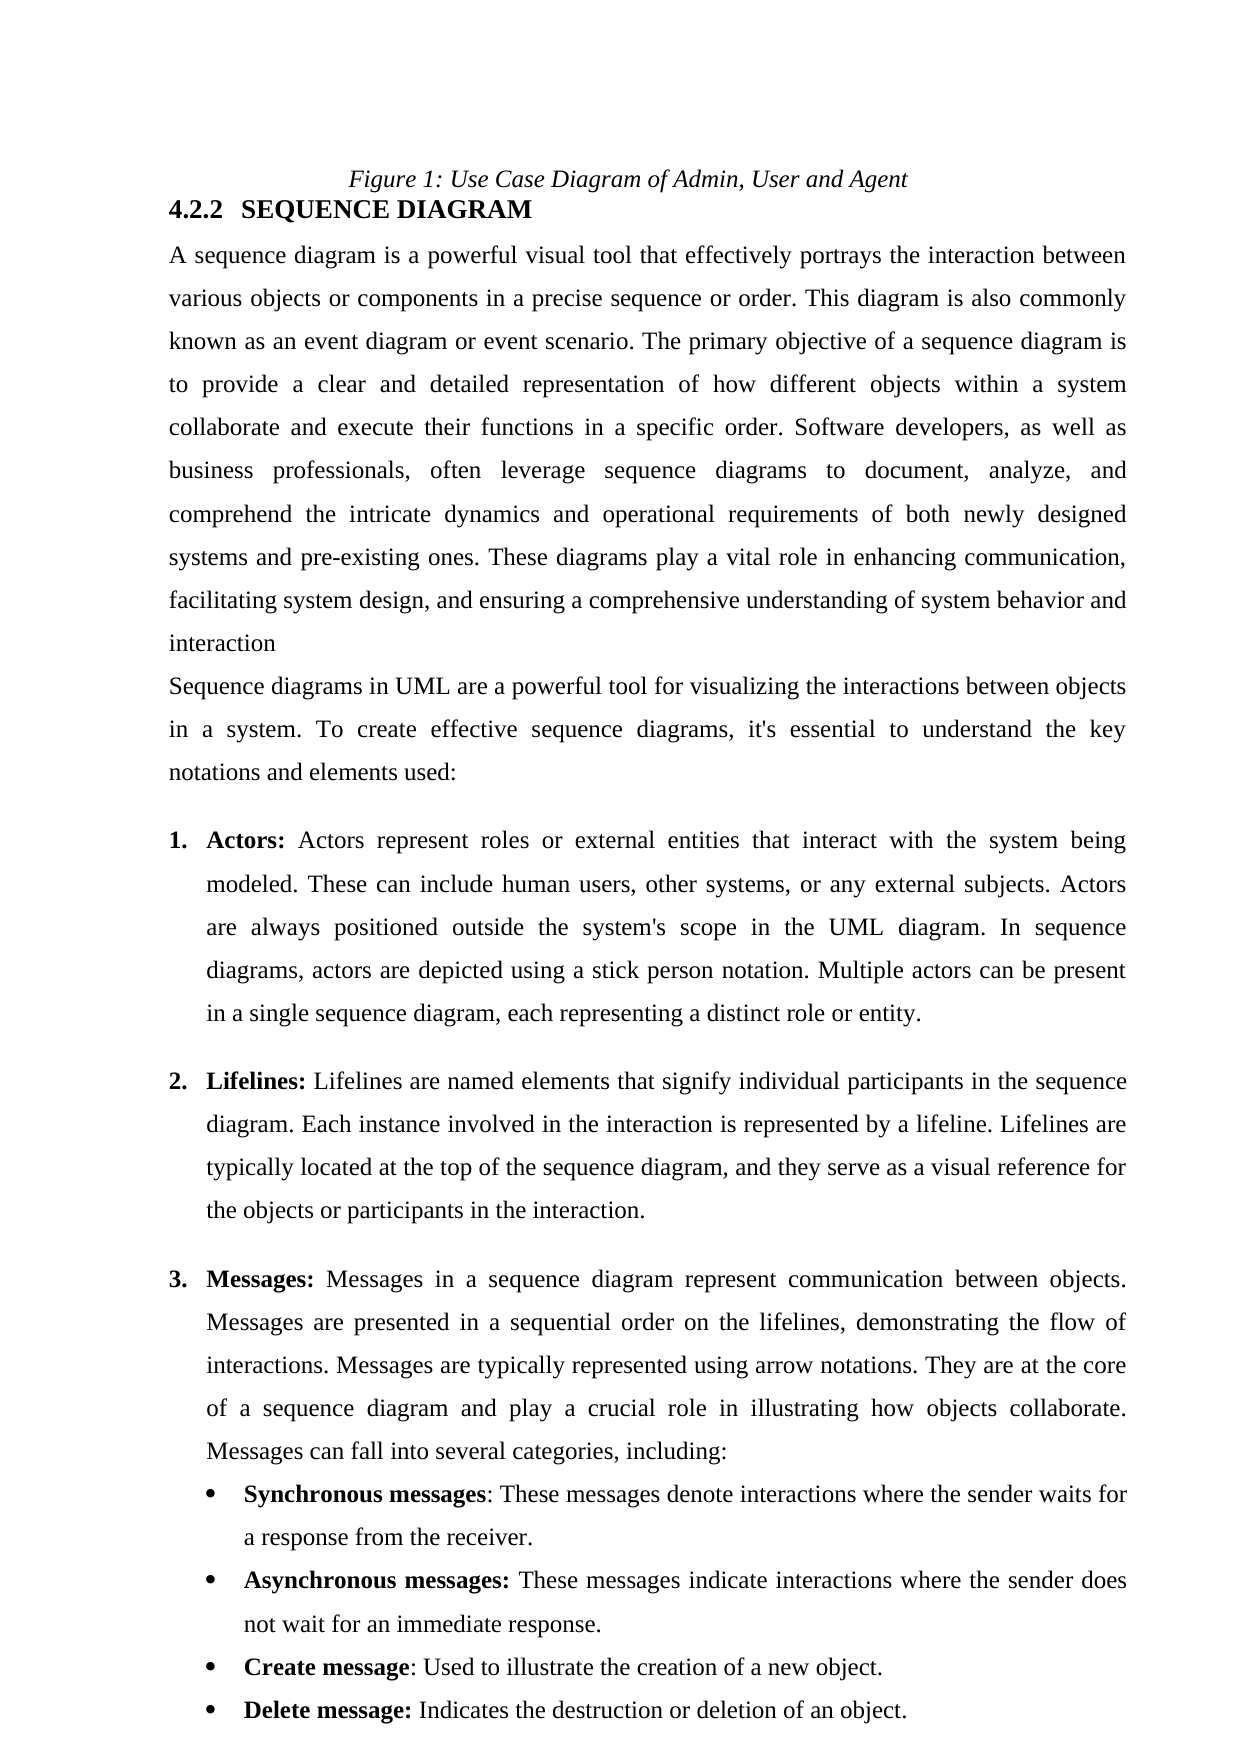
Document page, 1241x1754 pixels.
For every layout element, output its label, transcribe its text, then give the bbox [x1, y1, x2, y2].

subtitle SEQUENCE DIAGRAM [169, 193, 1128, 224]
text A sequence diagram is a powerful visual tool that effectively portrays the interaction between various objects or components in a precise sequence or order. This diagram is also commonly known as an event diagram or event scenario. The primary objective of a sequence diagram is to provide a clear and detailed representation of how different objects within a system collaborate and execute their functions in a specific order. Software developers, as well as business professionals, often leverage sequence diagrams to document, analyze, and comprehend the intricate dynamics and operational requirements of both newly designed systems and pre-existing ones. These diagrams play a vital role in enhancing communication, facilitating system design, and ensuring a comprehensive understanding of system behavior and interaction [169, 240, 1128, 657]
list Messages: Messages in a sequence diagram represent communication between objects. Messages are presented in a sequential order on the lifelines, demonstrating the flow of interactions. Messages are typically represented using arrow notations. They are at the core of a sequence diagram and play a crucial role in illustrating how objects collaborate. Messages can fall into several categories, including: [169, 1264, 1128, 1465]
list Lifelines: Lifelines are named elements that signify individual participants in the sequence diagram. Each instance involved in the interaction is represented by a lifeline. Lifelines are typically located at the top of the sequence diagram, and they serve as a visual reference for the objects or participants in the interaction. [169, 1066, 1128, 1224]
list Asynchronous messages: These messages indicate interactions where the sender does not wait for an immediate response. [206, 1566, 1128, 1637]
text Figure 1: Use Case Diagram of Admin, User and Agent [169, 164, 1128, 193]
text Sequence diagrams in UML are a powerful tool for visualizing the interactions between objects in a system. To create effective sequence diagrams, it's essential to understand the key notations and elements used: [169, 671, 1128, 786]
list Create message: Used to illustrate the creation of a new object. [206, 1652, 1128, 1681]
list Delete message: Indicates the destruction or deletion of an object. [206, 1695, 1128, 1724]
list Synchronous messages: These messages denote interactions where the sender waits for a response from the receiver. [206, 1479, 1128, 1551]
list Actors: Actors represent roles or external entities that interact with the system being modeled. These can include human users, other systems, or any external subjects. Actors are always positioned outside the system's scope in the UML diagram. In sequence diagrams, actors are depicted using a stick person notation. Multiple actors can be present in a single sequence diagram, each representing a distinct role or entity. [169, 826, 1128, 1027]
